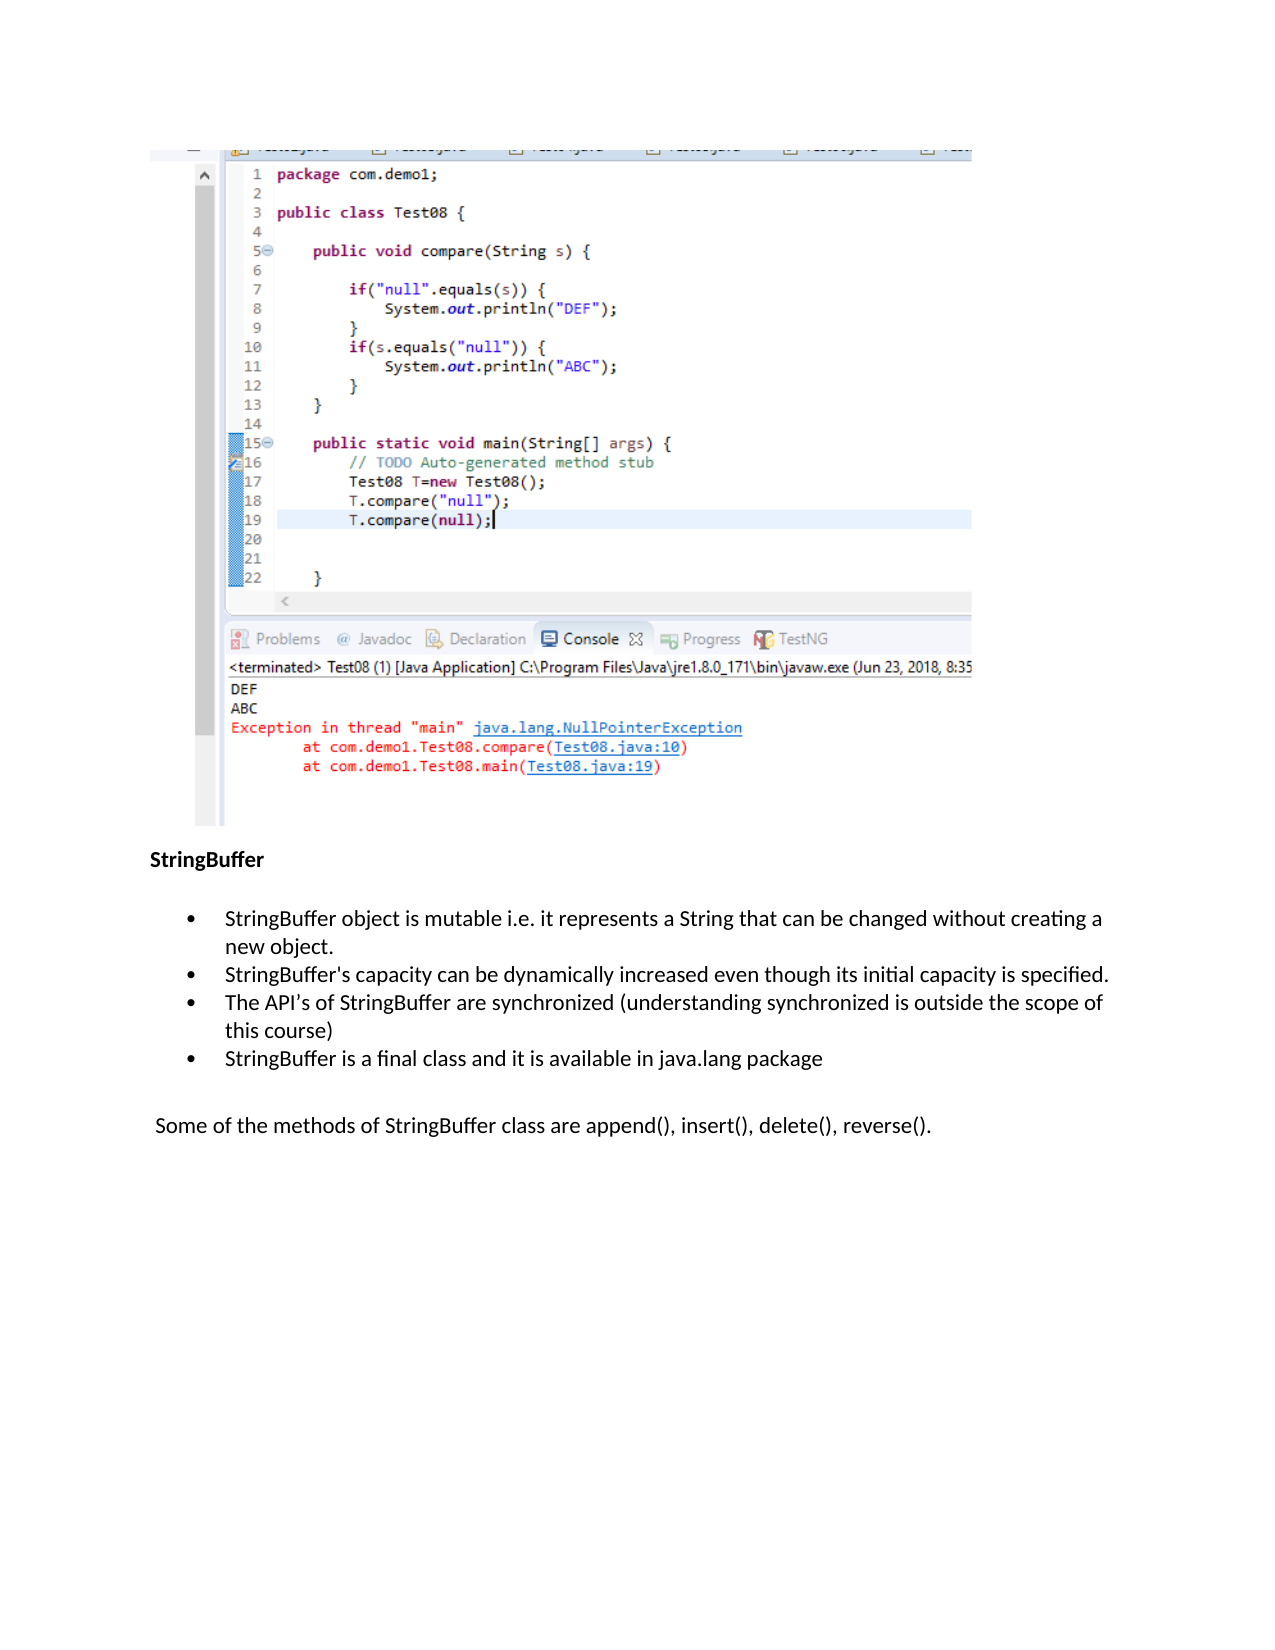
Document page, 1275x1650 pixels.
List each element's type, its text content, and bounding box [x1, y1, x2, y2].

text Some of the methods of StringBuffer class are append(), insert(), delete(), reverse(). [150, 1101, 1125, 1139]
text StringBuffer [150, 845, 1125, 873]
picture [150, 150, 972, 826]
list StringBuffer object is mutable i.e. it represents a String that can be changed without creating a new object. [187, 904, 1125, 960]
list StringBuffer is a final class and it is available in java.lang package [187, 1044, 1125, 1072]
list StringBuffer's capacity can be dynamically increased even though its initial capacity is specified. [187, 960, 1125, 988]
list The API’s of StringBuffer are synchronized (understanding synchronized is outside the scope of this course) [187, 988, 1125, 1044]
